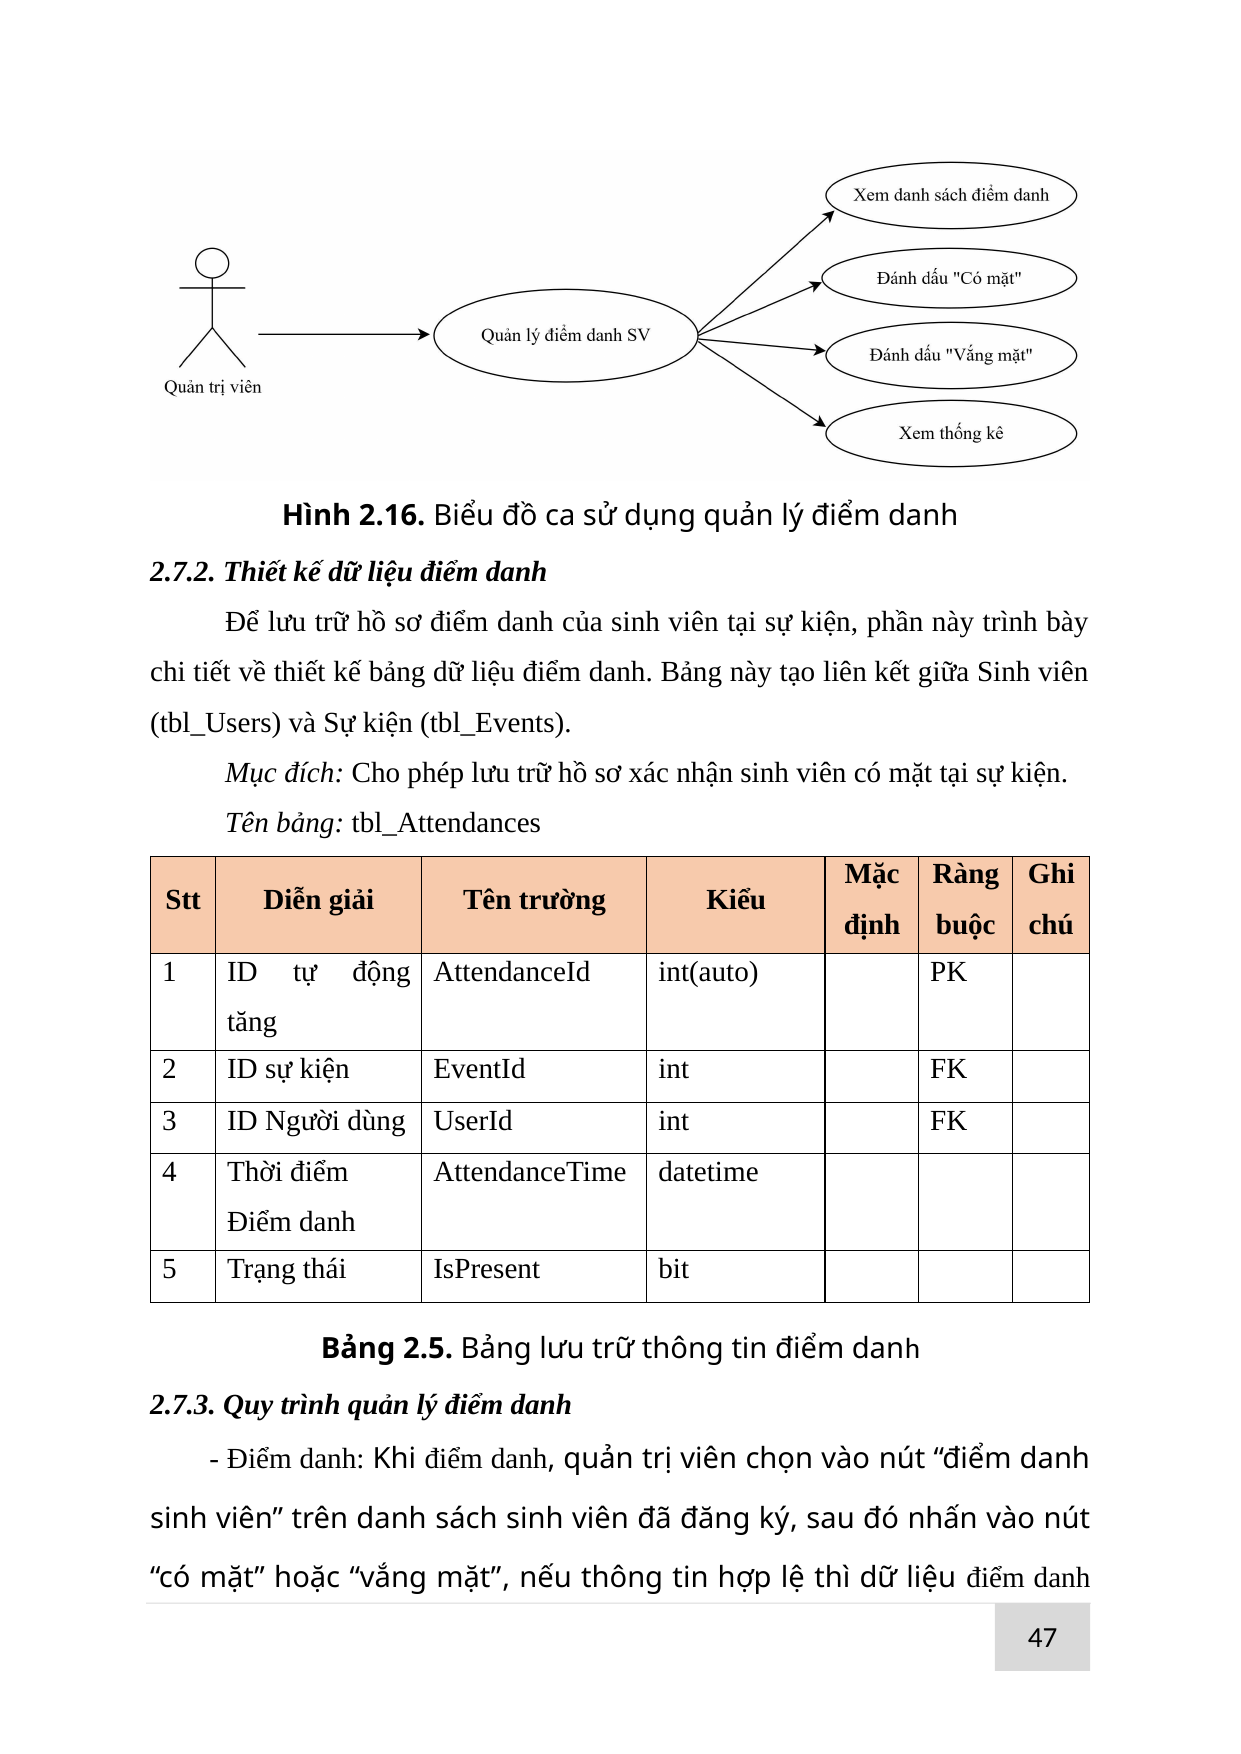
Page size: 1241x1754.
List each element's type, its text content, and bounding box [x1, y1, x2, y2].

table_cell bit [647, 1251, 824, 1302]
table_header Ghi chú [1013, 857, 1089, 953]
subtitle 2.7.3. Quy trình quản lý điểm danh [150, 1387, 1090, 1421]
table_cell [826, 1103, 918, 1153]
table_cell [826, 1154, 918, 1250]
table_cell [1013, 1051, 1089, 1102]
text Mục đích: Cho phép lưu trữ hồ sơ xác nhận sinh viên có mặt tại sự kiện. [150, 755, 1090, 788]
table_cell 4 [151, 1154, 215, 1250]
table_header Diễn giải [216, 857, 421, 953]
table_cell FK [919, 1103, 1012, 1153]
table_cell IsPresent [422, 1251, 646, 1302]
table_cell ID Người dùng [216, 1103, 421, 1153]
table_cell ID sự kiện [216, 1051, 421, 1102]
table_cell datetime [647, 1154, 824, 1250]
table_cell AttendanceId [422, 954, 646, 1050]
table_cell int(auto) [647, 954, 824, 1050]
table_cell PK [919, 954, 1012, 1050]
table_cell 2 [151, 1051, 215, 1102]
text Tên bảng: tbl_Attendances [150, 805, 1090, 839]
table_cell int [647, 1103, 824, 1153]
table_cell [1013, 1103, 1089, 1153]
table_cell [826, 954, 918, 1050]
table_cell AttendanceTime [422, 1154, 646, 1250]
text Bảng 2.5. Bảng lưu trữ thông tin điểm danh [150, 1328, 1090, 1367]
text Hình 2.16. Biểu đồ ca sử dụng quản lý điểm danh [150, 494, 1090, 534]
table_cell ID tự động tăng [216, 954, 421, 1050]
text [150, 1437, 1090, 1596]
text Để lưu trữ hồ sơ điểm danh của sinh viên tại sự kiện, phần này trình bày chi tiết về thiết kế bảng dữ liệu điểm danh. Bảng này tạo liên kết giữa Sinh viên (tbl_Users) và Sự kiện (tbl_Events). [150, 604, 1090, 738]
table_cell 5 [151, 1251, 215, 1302]
table_cell Trạng thái [216, 1251, 421, 1302]
table_header Ràng buộc [919, 857, 1012, 953]
table_cell int [647, 1051, 824, 1102]
table_cell 3 [151, 1103, 215, 1153]
table_cell [1013, 954, 1089, 1050]
picture [150, 150, 1091, 481]
table_cell FK [919, 1051, 1012, 1102]
table_cell [826, 1251, 918, 1302]
table_header Kiểu [647, 857, 824, 953]
table_header Stt [151, 857, 215, 953]
table_cell [919, 1251, 1012, 1302]
table_cell [1013, 1154, 1089, 1250]
table_header Mặc định [826, 857, 918, 953]
subtitle 2.7.2. Thiết kế dữ liệu điểm danh [150, 554, 1090, 587]
table_cell [826, 1051, 918, 1102]
table_cell 1 [151, 954, 215, 1050]
table_header Tên trường [422, 857, 646, 953]
table_cell EventId [422, 1051, 646, 1102]
table_cell Thời điểm Điểm danh [216, 1154, 421, 1250]
table_cell UserId [422, 1103, 646, 1153]
table_cell [1013, 1251, 1089, 1302]
table_cell [919, 1154, 1012, 1250]
